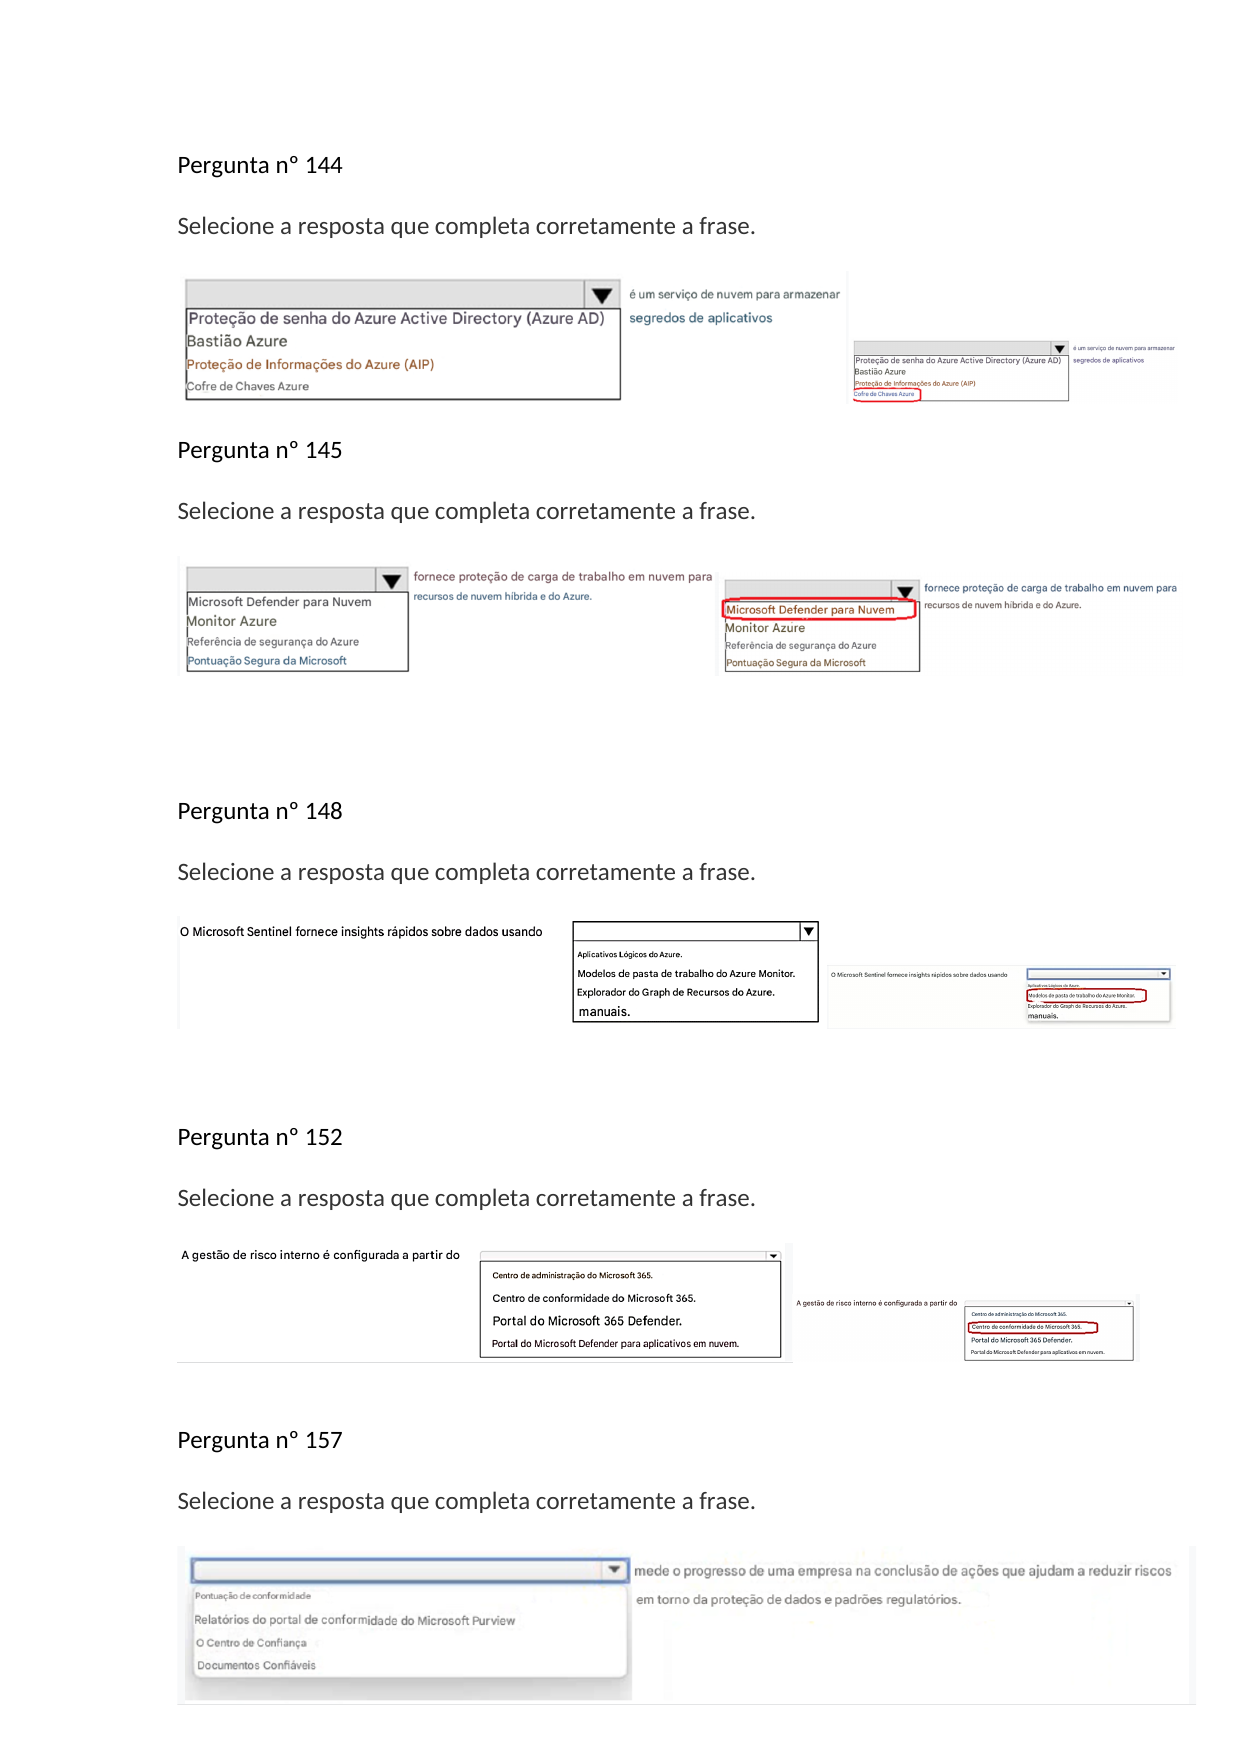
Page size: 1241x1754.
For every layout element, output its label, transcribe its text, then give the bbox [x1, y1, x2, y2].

picture [177, 271, 1179, 404]
picture [177, 916, 1176, 1029]
text Pergunta nº 152 [177, 1121, 1211, 1152]
text Pergunta nº 157 [177, 1424, 1211, 1454]
picture [177, 556, 1183, 676]
text Pergunta nº 144 [177, 149, 1211, 180]
picture [177, 1243, 1140, 1363]
picture [177, 1546, 1197, 1712]
